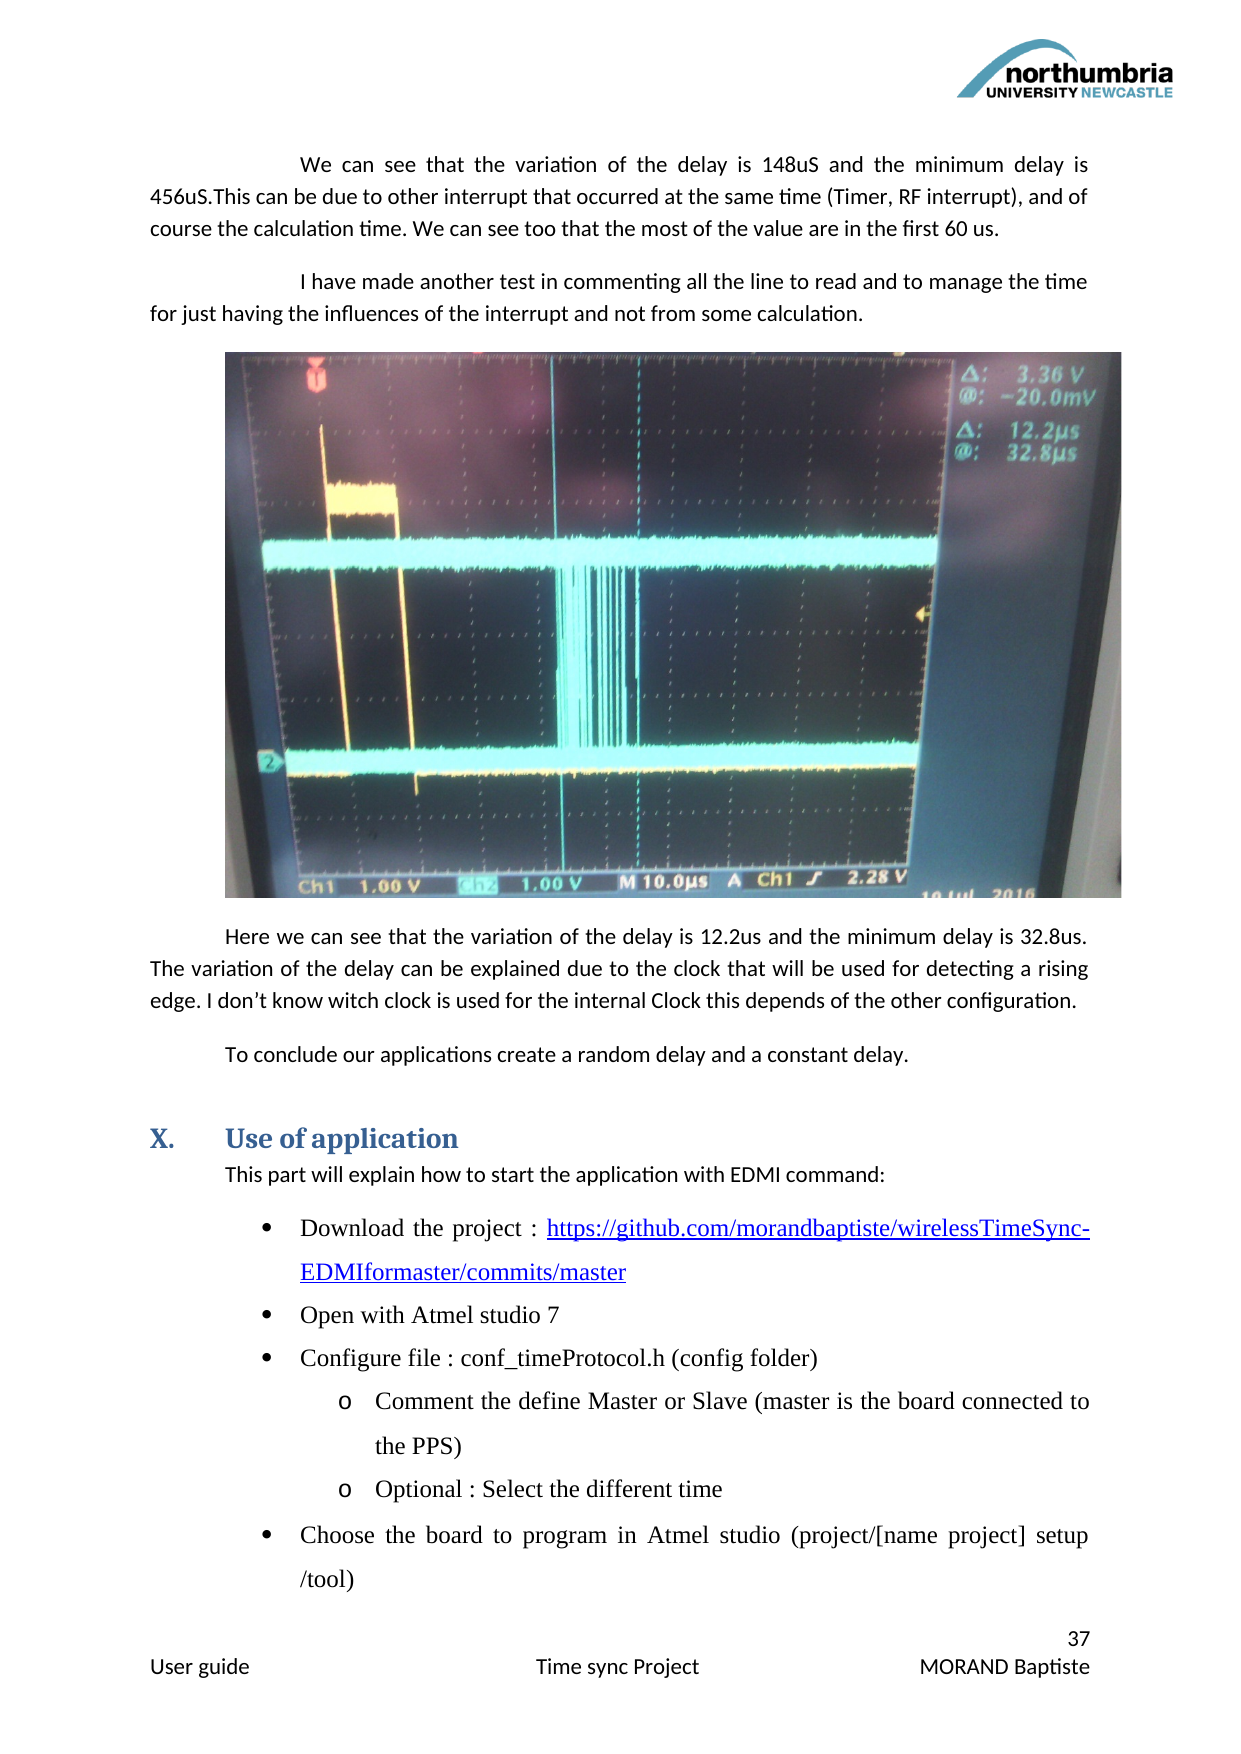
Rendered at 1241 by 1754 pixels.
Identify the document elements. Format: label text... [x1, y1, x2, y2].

text I have made another test in commenting all the line to read and to manage the time for just having the influences of the interrupt and not from some calculation. [150, 267, 1090, 328]
list Open with Atmel studio 7 [262, 1300, 1090, 1328]
picture [225, 352, 1122, 898]
list Comment the define Master or Slave (master is the board connected to the PPS) [337, 1386, 1090, 1460]
list Optional : Select the different time [337, 1474, 1090, 1505]
list Download the project : https://github.com/morandbaptiste/wirelessTimeSync-EDMIformaster/commits/master [262, 1213, 1090, 1285]
text We can see that the variation of the delay is 148uS and the minimum delay is 456uS.This can be due to other interrupt that occurred at the same time (Timer, RF interrupt), and of course the calculation time. We can see too that the most of the value are in the first 60 us. [150, 150, 1090, 242]
list Configure file : conf_timeProtocol.h (config folder) [262, 1343, 1090, 1372]
text To conclude our applications create a random delay and a constant delay. [150, 1040, 1090, 1068]
subtitle Use of application [150, 1122, 1090, 1155]
text This part will explain how to start the application with EDMI command: [150, 1160, 1090, 1188]
picture [956, 39, 1173, 98]
list Choose the board to program in Atmel studio (project/[name project] setup /tool) [262, 1521, 1090, 1592]
text Here we can see that the variation of the delay is 12.2us and the minimum delay is 32.8us. The variation of the delay can be explained due to the clock that will be used for detecting a rising edge. I don’t know witch clock is used for the internal Clock this depends of the other configuration. [150, 922, 1090, 1015]
